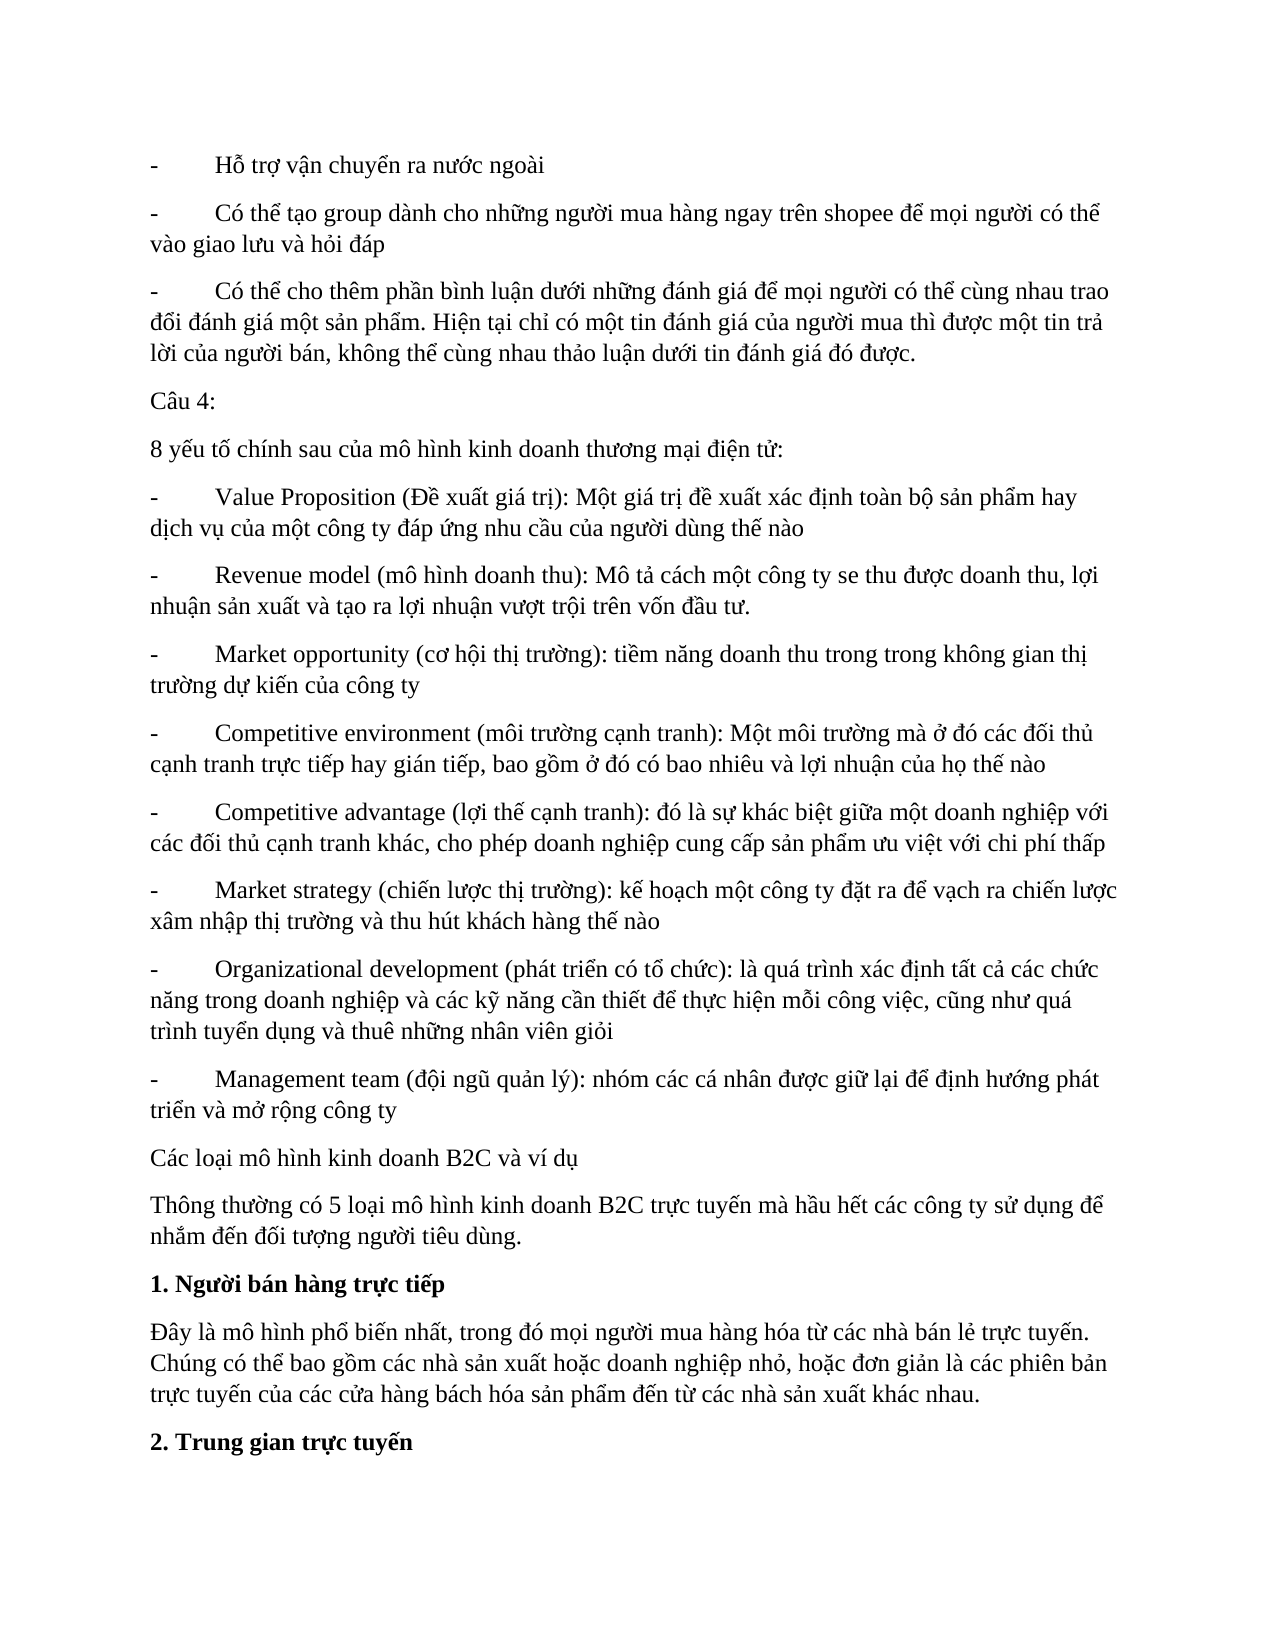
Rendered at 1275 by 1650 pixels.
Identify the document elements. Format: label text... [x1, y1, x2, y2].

text Thông thường có 5 loại mô hình kinh doanh B2C trực tuyến mà hầu hết các công ty sử dụng để nhắm đến đối tượng người tiêu dùng. [150, 1190, 1125, 1250]
text - Market strategy (chiến lược thị trường): kế hoạch một công ty đặt ra để vạch ra chiến lược xâm nhập thị trường và thu hút khách hàng thế nào [150, 875, 1125, 935]
text Các loại mô hình kinh doanh B2C và ví dụ [150, 1143, 1125, 1171]
text 2. Trung gian trực tuyến [150, 1427, 1125, 1455]
text Đây là mô hình phổ biến nhất, trong đó mọi người mua hàng hóa từ các nhà bán lẻ trực tuyến. Chúng có thể bao gồm các nhà sản xuất hoặc doanh nghiệp nhỏ, hoặc đơn giản là các phiên bản trực tuyến của các cửa hàng bách hóa sản phẩm đến từ các nhà sản xuất khác nhau. [150, 1317, 1125, 1408]
text Câu 4: [150, 386, 1125, 415]
text - Competitive environment (môi trường cạnh tranh): Một môi trường mà ở đó các đối thủ cạnh tranh trực tiếp hay gián tiếp, bao gồm ở đó có bao nhiêu và lợi nhuận của họ thế nào [150, 718, 1125, 778]
text 8 yếu tố chính sau của mô hình kinh doanh thương mại điện tử: [150, 434, 1125, 463]
text - Market opportunity (cơ hội thị trường): tiềm năng doanh thu trong trong không gian thị trường dự kiến của công ty [150, 639, 1125, 699]
text - Có thể tạo group dành cho những người mua hàng ngay trên shopee để mọi người có thể vào giao lưu và hỏi đáp [150, 198, 1125, 257]
text - Value Proposition (Đề xuất giá trị): Một giá trị đề xuất xác định toàn bộ sản phẩm hay dịch vụ của một công ty đáp ứng nhu cầu của người dùng thế nào [150, 482, 1125, 541]
text - Revenue model (mô hình doanh thu): Mô tả cách một công ty se thu được doanh thu, lợi nhuận sản xuất và tạo ra lợi nhuận vượt trội trên vốn đầu tư. [150, 560, 1125, 620]
text - Hỗ trợ vận chuyển ra nước ngoài [150, 150, 1125, 179]
text 1. Người bán hàng trực tiếp [150, 1269, 1125, 1298]
text - Có thể cho thêm phần bình luận dưới những đánh giá để mọi người có thể cùng nhau trao đổi đánh giá một sản phẩm. Hiện tại chỉ có một tin đánh giá của người mua thì được một tin trả lời của người bán, không thể cùng nhau thảo luận dưới tin đánh giá đó được. [150, 276, 1125, 367]
text - Organizational development (phát triển có tổ chức): là quá trình xác định tất cả các chức năng trong doanh nghiệp và các kỹ năng cần thiết để thực hiện mỗi công việc, cũng như quá trình tuyển dụng và thuê những nhân viên giỏi [150, 954, 1125, 1045]
text - Competitive advantage (lợi thế cạnh tranh): đó là sự khác biệt giữa một doanh nghiệp với các đối thủ cạnh tranh khác, cho phép doanh nghiệp cung cấp sản phẩm ưu việt với chi phí thấp [150, 797, 1125, 856]
text - Management team (đội ngũ quản lý): nhóm các cá nhân được giữ lại để định hướng phát triển và mở rộng công ty [150, 1064, 1125, 1124]
